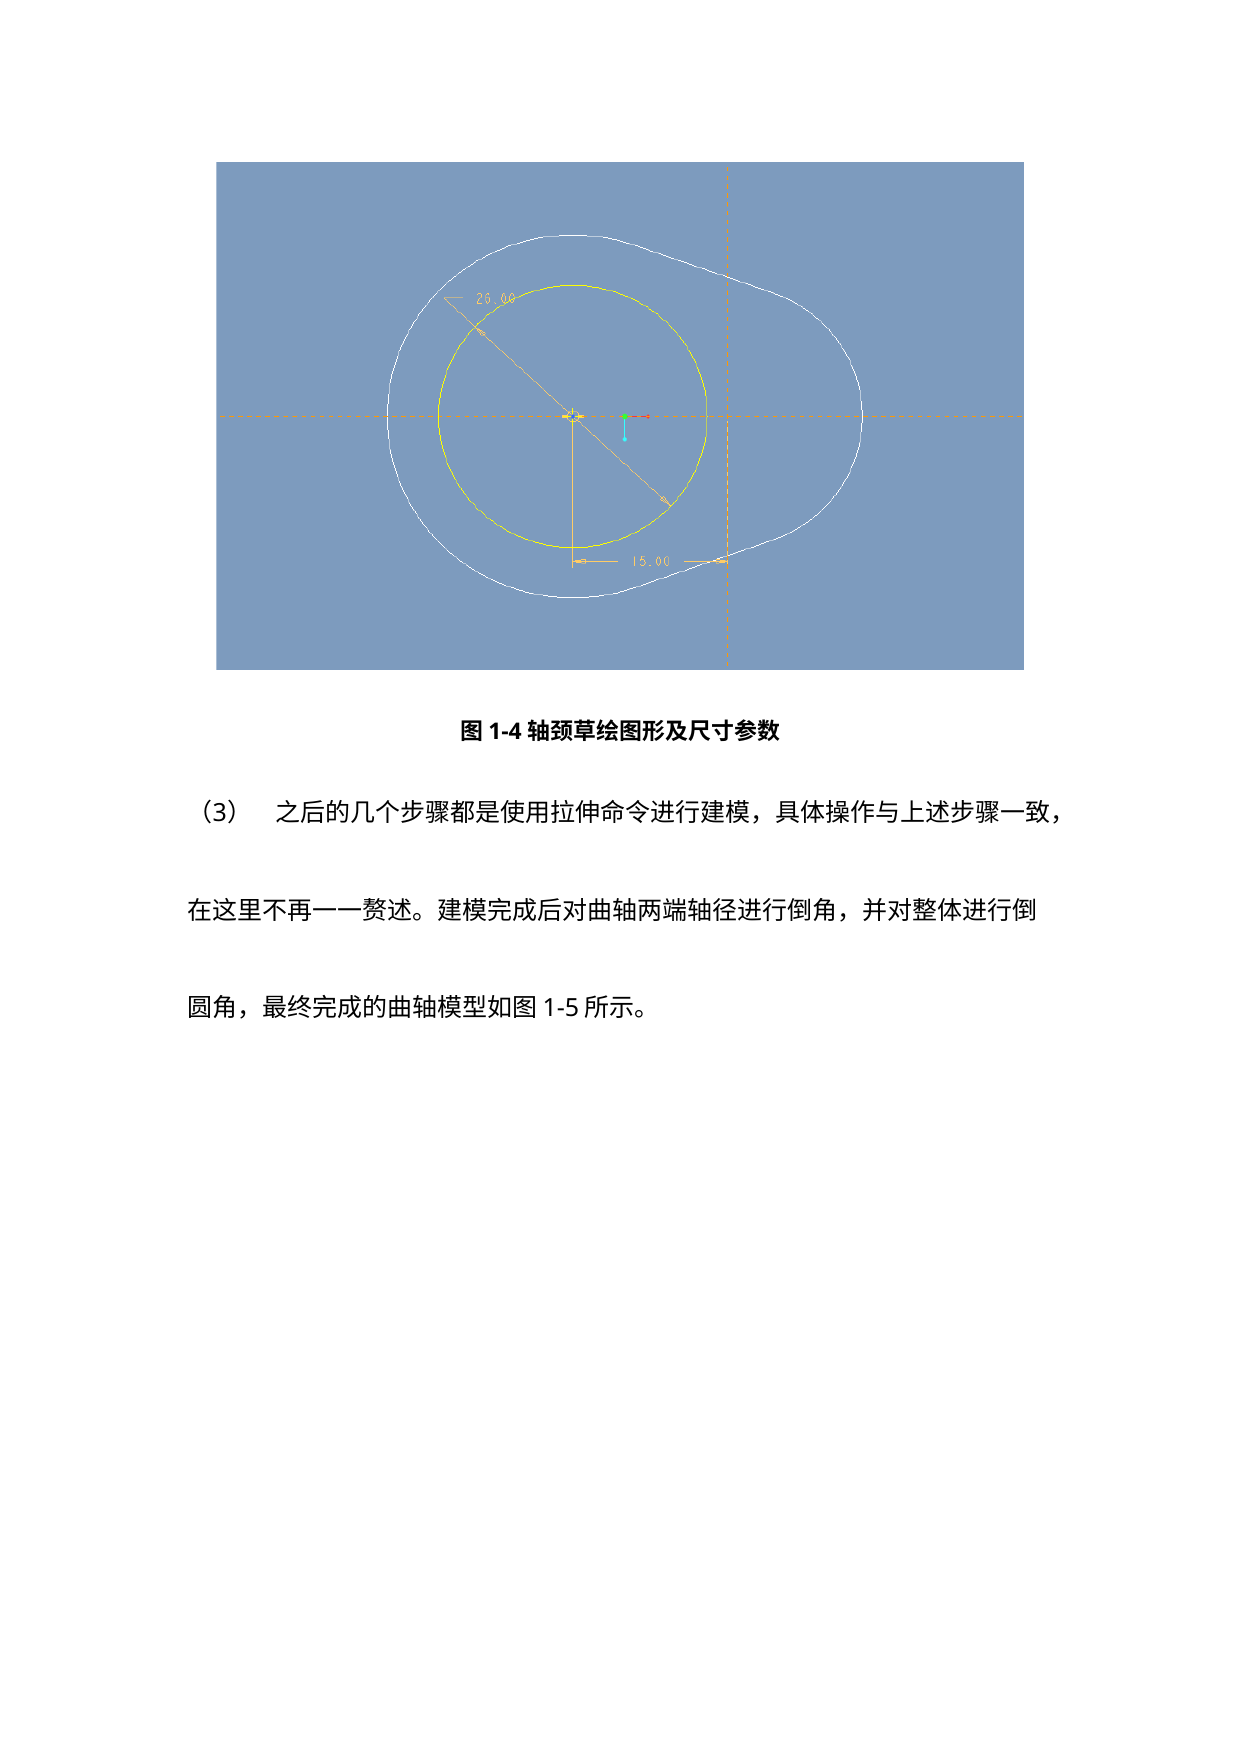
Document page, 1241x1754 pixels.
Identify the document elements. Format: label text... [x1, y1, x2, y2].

picture [216, 162, 1024, 670]
text 图1-4 轴颈草绘图形及尺寸参数 [187, 697, 1053, 762]
list 之后的几个步骤都是使用拉伸命令进行建模，具体操作与上述步骤一致，在这里不再一一赘述。建模完成后对曲轴两端轴径进行倒角，并对整体进行倒圆角，最终完成的曲轴模型如图1-5所示。 [187, 778, 1053, 1038]
